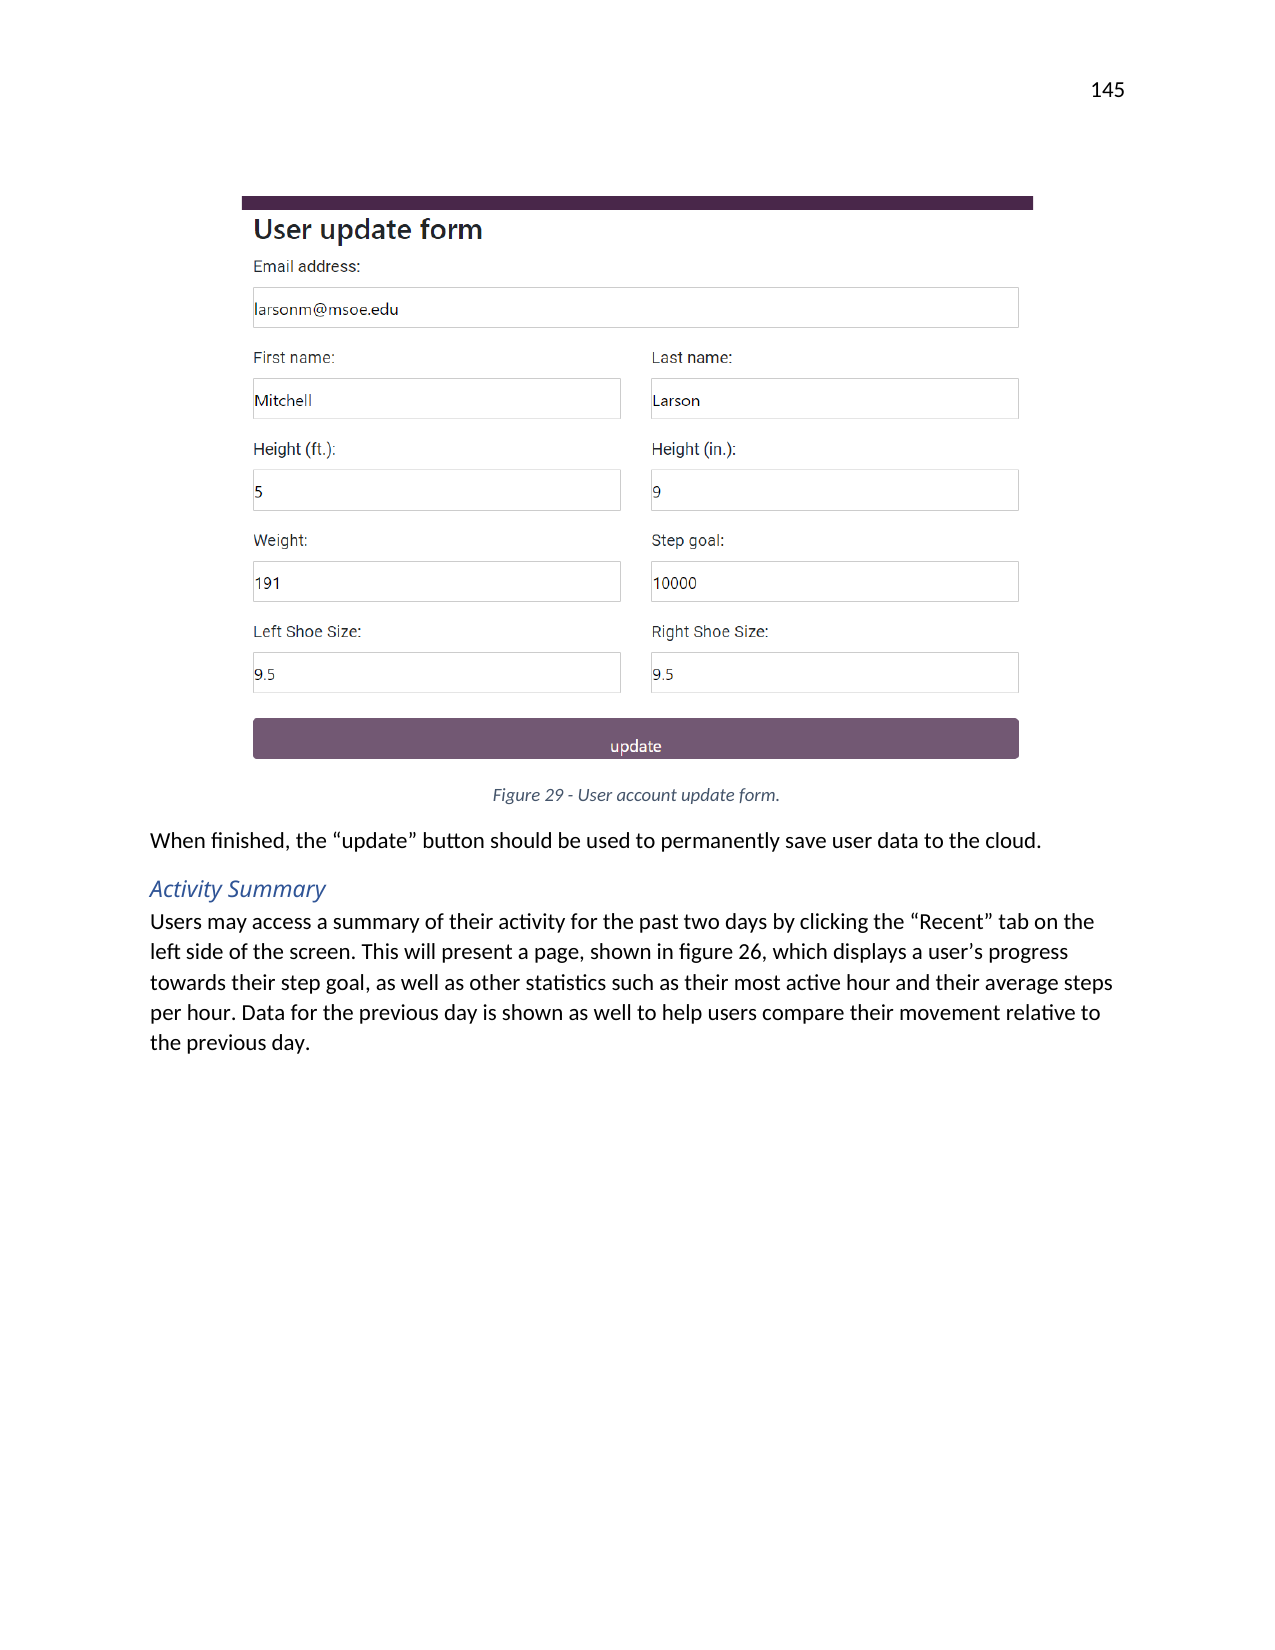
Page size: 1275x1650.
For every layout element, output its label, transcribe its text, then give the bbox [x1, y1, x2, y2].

picture [241, 196, 1034, 764]
subtitle Activity Summary [150, 873, 1125, 905]
text When finished, the “update” button should be used to permanently save user data to the cloud. [150, 827, 1125, 854]
text Users may access a summary of their activity for the past two days by clicking the “Recent” tab on the left side of the screen. This will present a page, shown in figure 26, which displays a user’s progress towards their step goal, as well as other statistics such as their most active hour and their average steps per hour. Data for the previous day is shown as well to help users compare their movement relative to the previous day. [150, 907, 1125, 1056]
